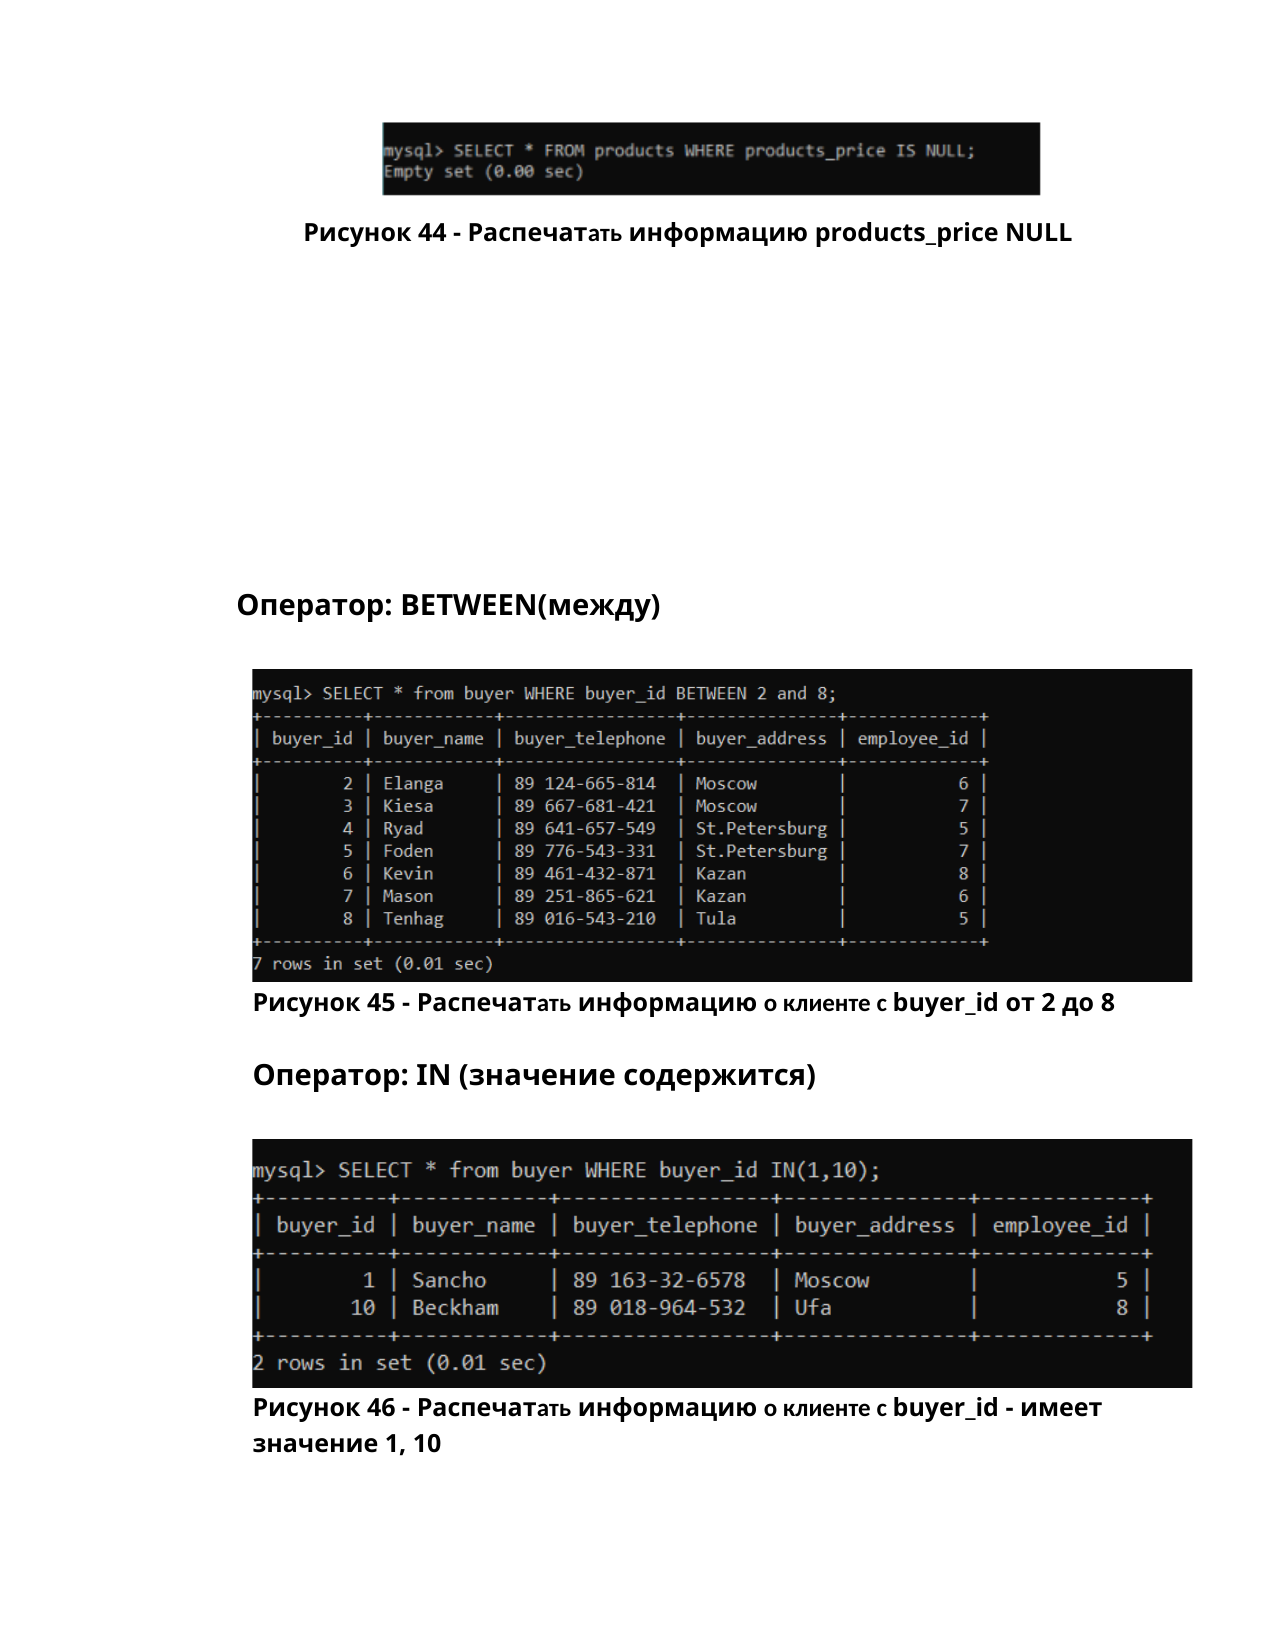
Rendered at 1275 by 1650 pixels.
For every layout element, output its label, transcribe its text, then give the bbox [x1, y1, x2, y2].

picture [252, 1139, 1193, 1388]
picture [252, 669, 1193, 982]
list Оператор: BETWEEN(между) [236, 584, 1216, 624]
picture [381, 118, 1042, 197]
list Рисунок 45 - Распечатать информацию о клиенте с buyer_id от 2 до 8 [252, 984, 1216, 1018]
list Рисунок 46 - Распечатать информацию о клиенте с buyer_id - имеет значение 1, 10 [252, 1389, 1216, 1460]
list Рисунок 44 - Распечатать информацию products_price NULL [252, 215, 1216, 249]
list Оператор: IN (значение содержится) [252, 1054, 1216, 1093]
